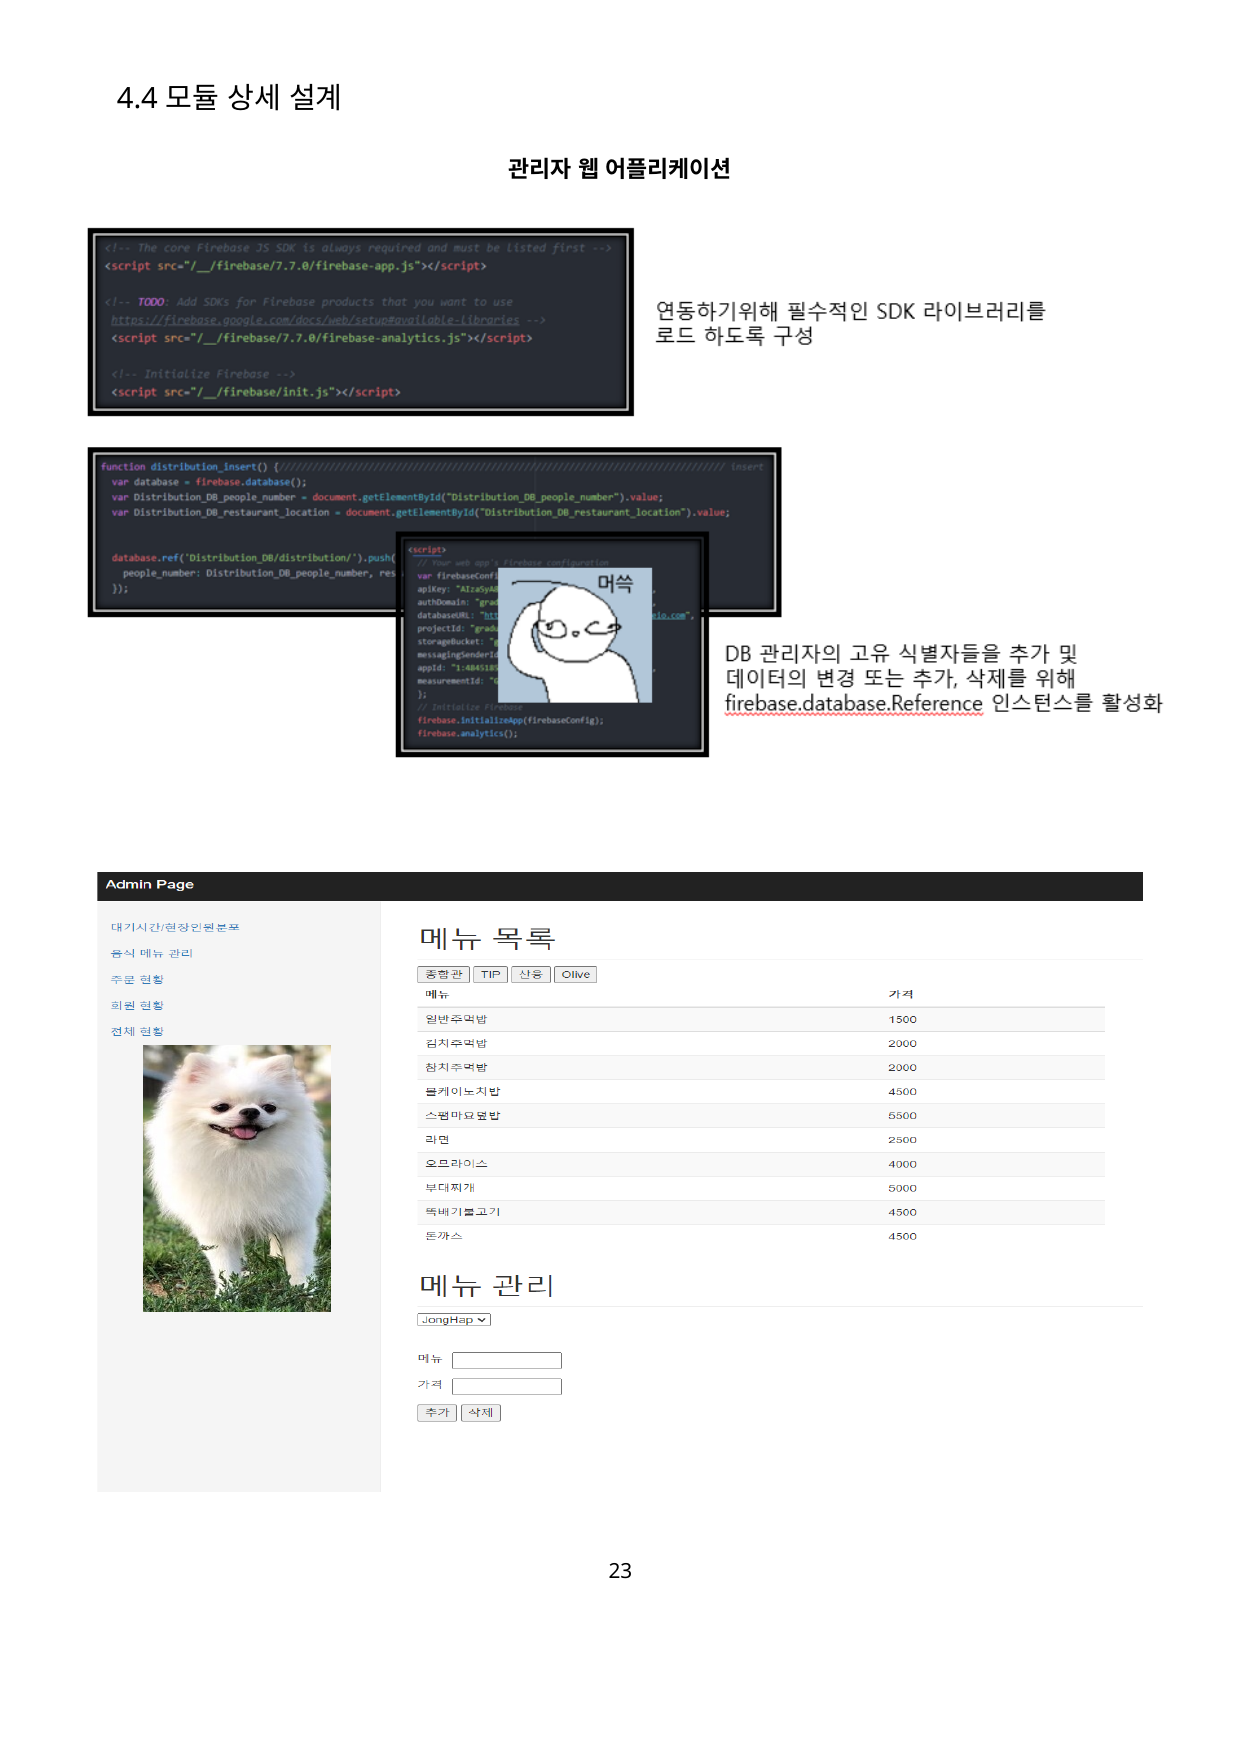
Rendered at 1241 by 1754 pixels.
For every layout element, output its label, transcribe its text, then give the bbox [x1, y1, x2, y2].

text 관리자 웹 어플리케이션 [75, 151, 1165, 184]
picture [75, 211, 1166, 769]
picture [97, 872, 1143, 1492]
text 4.4 모듈 상세 설계 [117, 75, 1165, 117]
